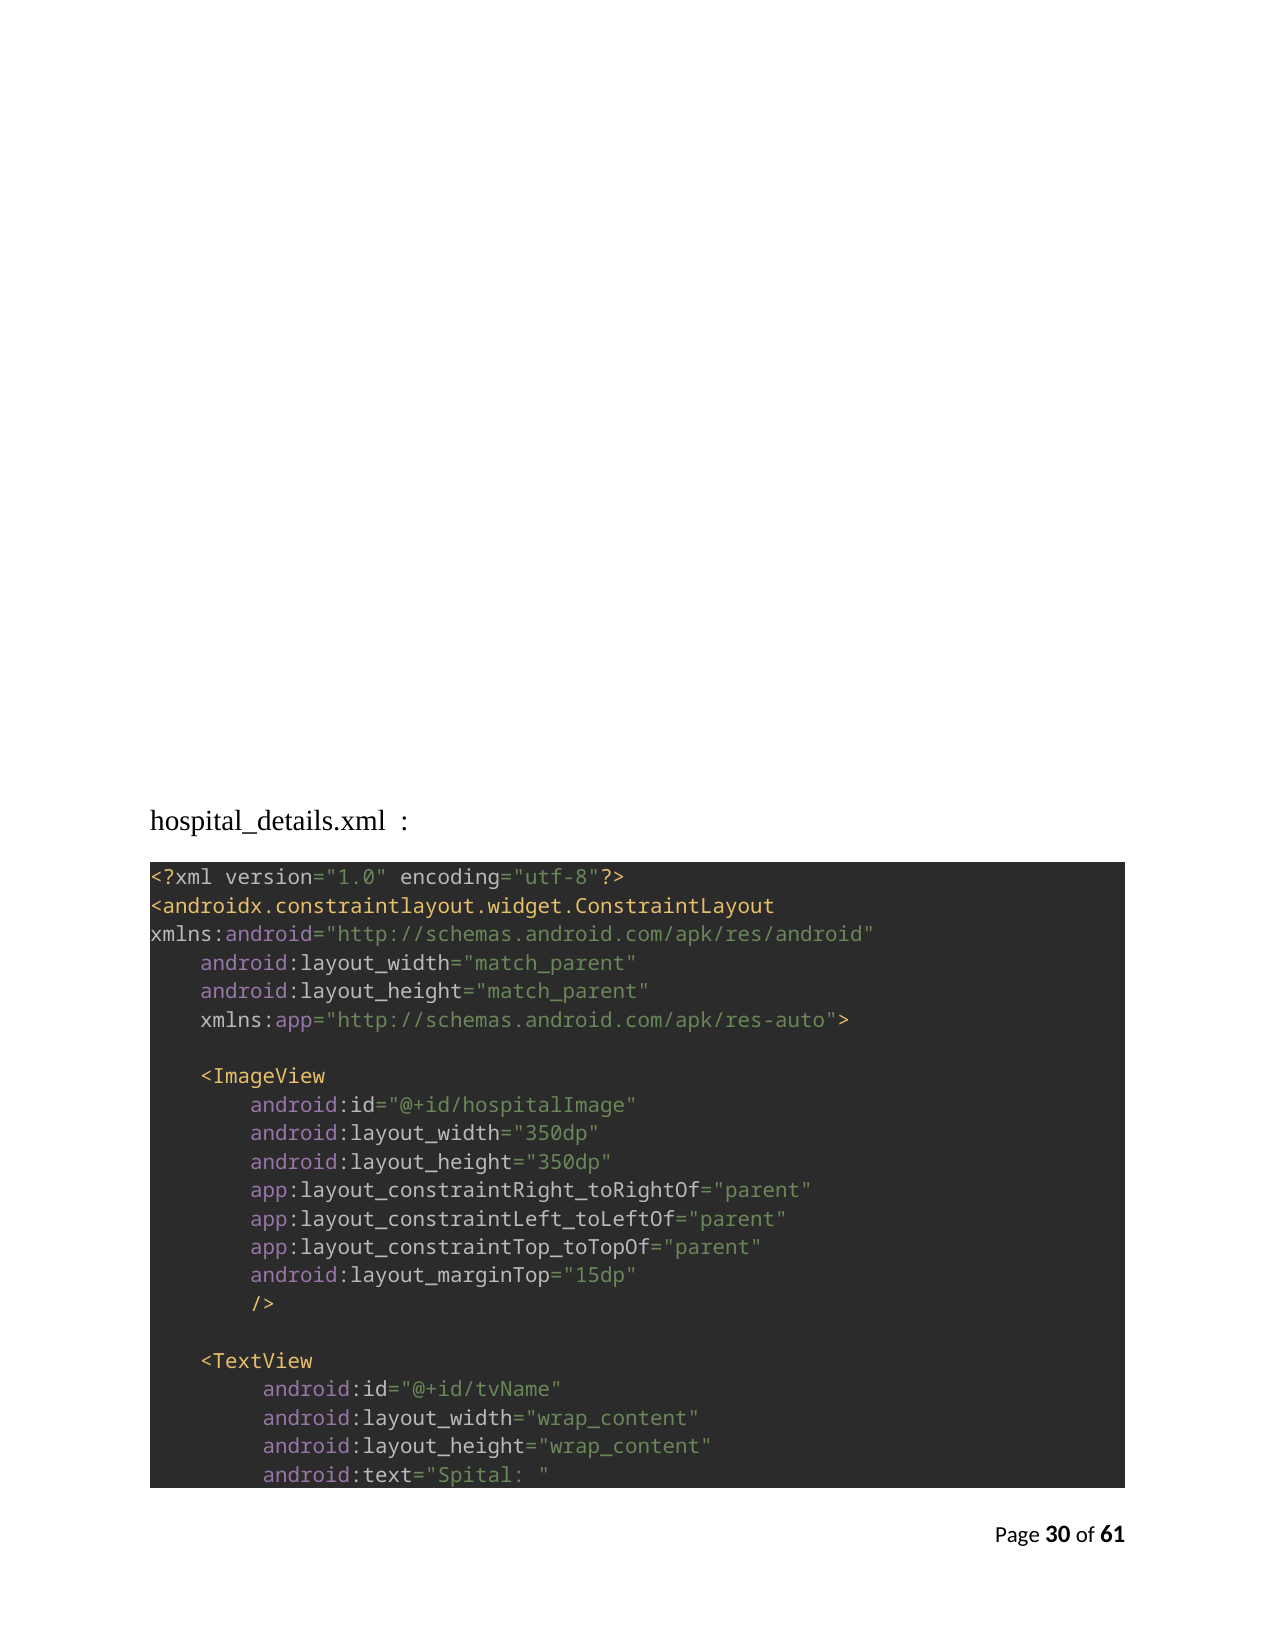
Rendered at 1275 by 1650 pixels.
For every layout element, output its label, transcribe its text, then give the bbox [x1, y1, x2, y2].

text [150, 862, 1125, 1488]
text hospital_details.xml : [150, 803, 1125, 837]
